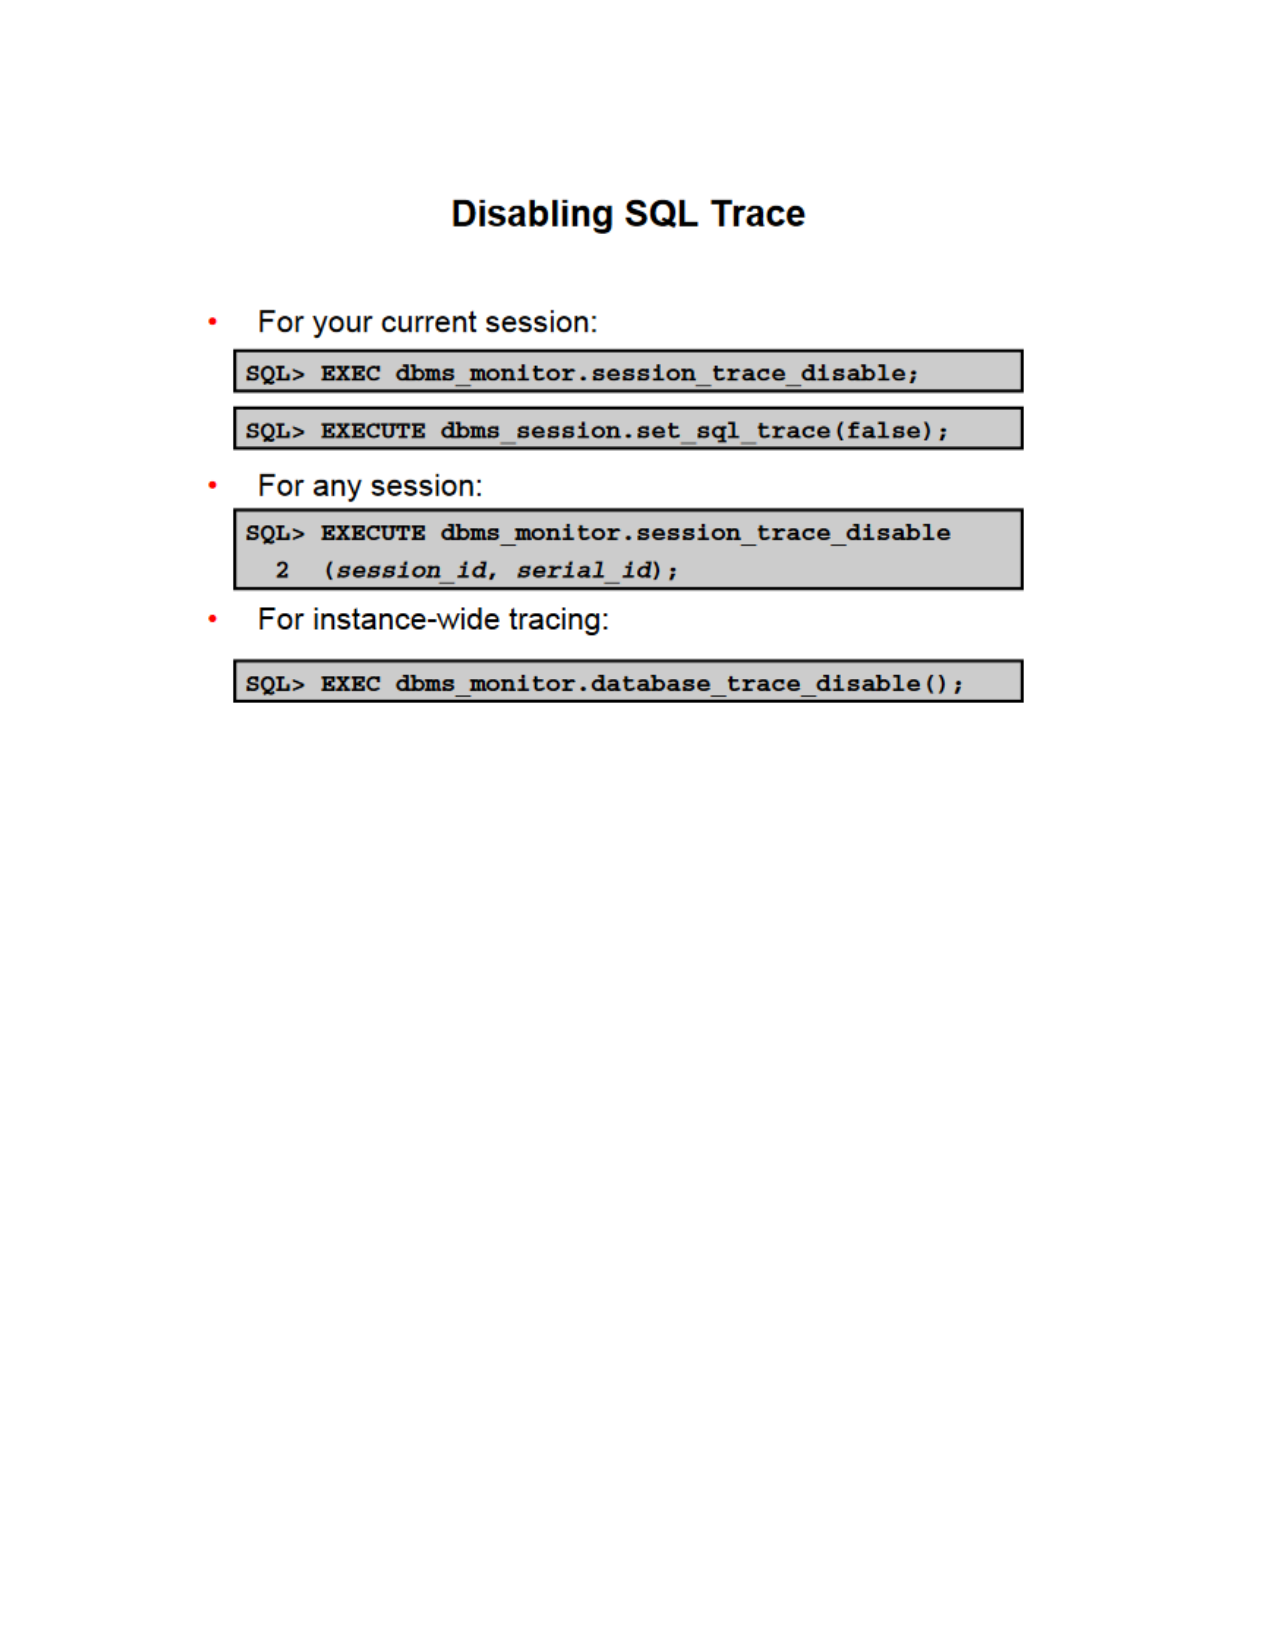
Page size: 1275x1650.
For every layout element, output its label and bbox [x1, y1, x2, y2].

picture [150, 150, 1125, 807]
